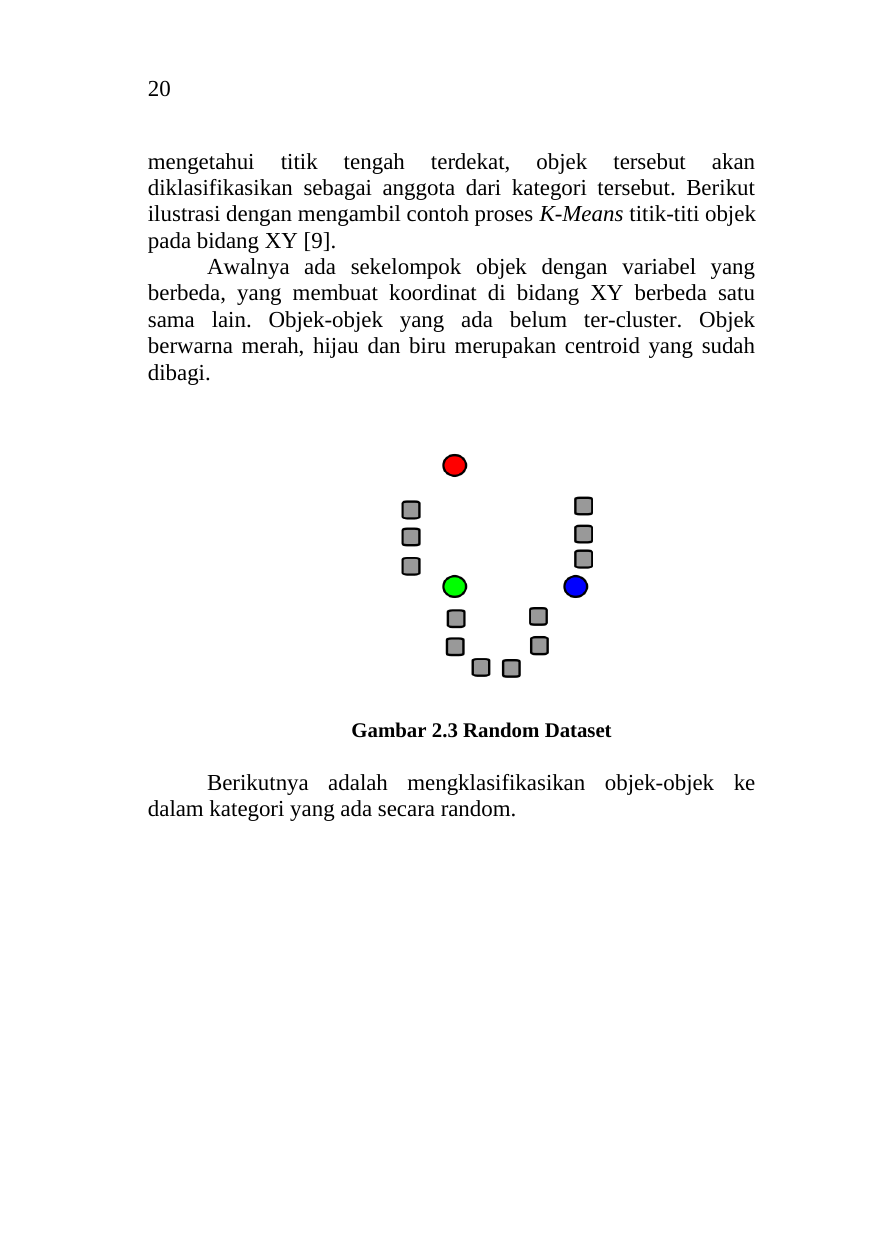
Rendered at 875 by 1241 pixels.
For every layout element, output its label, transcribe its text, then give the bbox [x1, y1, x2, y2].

text Berikutnya adalah mengklasifikasikan objek-objek ke dalam kategori yang ada secara random. [148, 769, 756, 821]
picture [336, 432, 634, 719]
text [148, 148, 756, 253]
text Awalnya ada sekelompok objek dengan variabel yang berbeda, yang membuat koordinat di bidang XY berbeda satu sama lain. Objek-objek yang ada belum ter-cluster. Objek berwarna merah, hijau dan biru merupakan centroid yang sudah dibagi. [148, 253, 756, 385]
